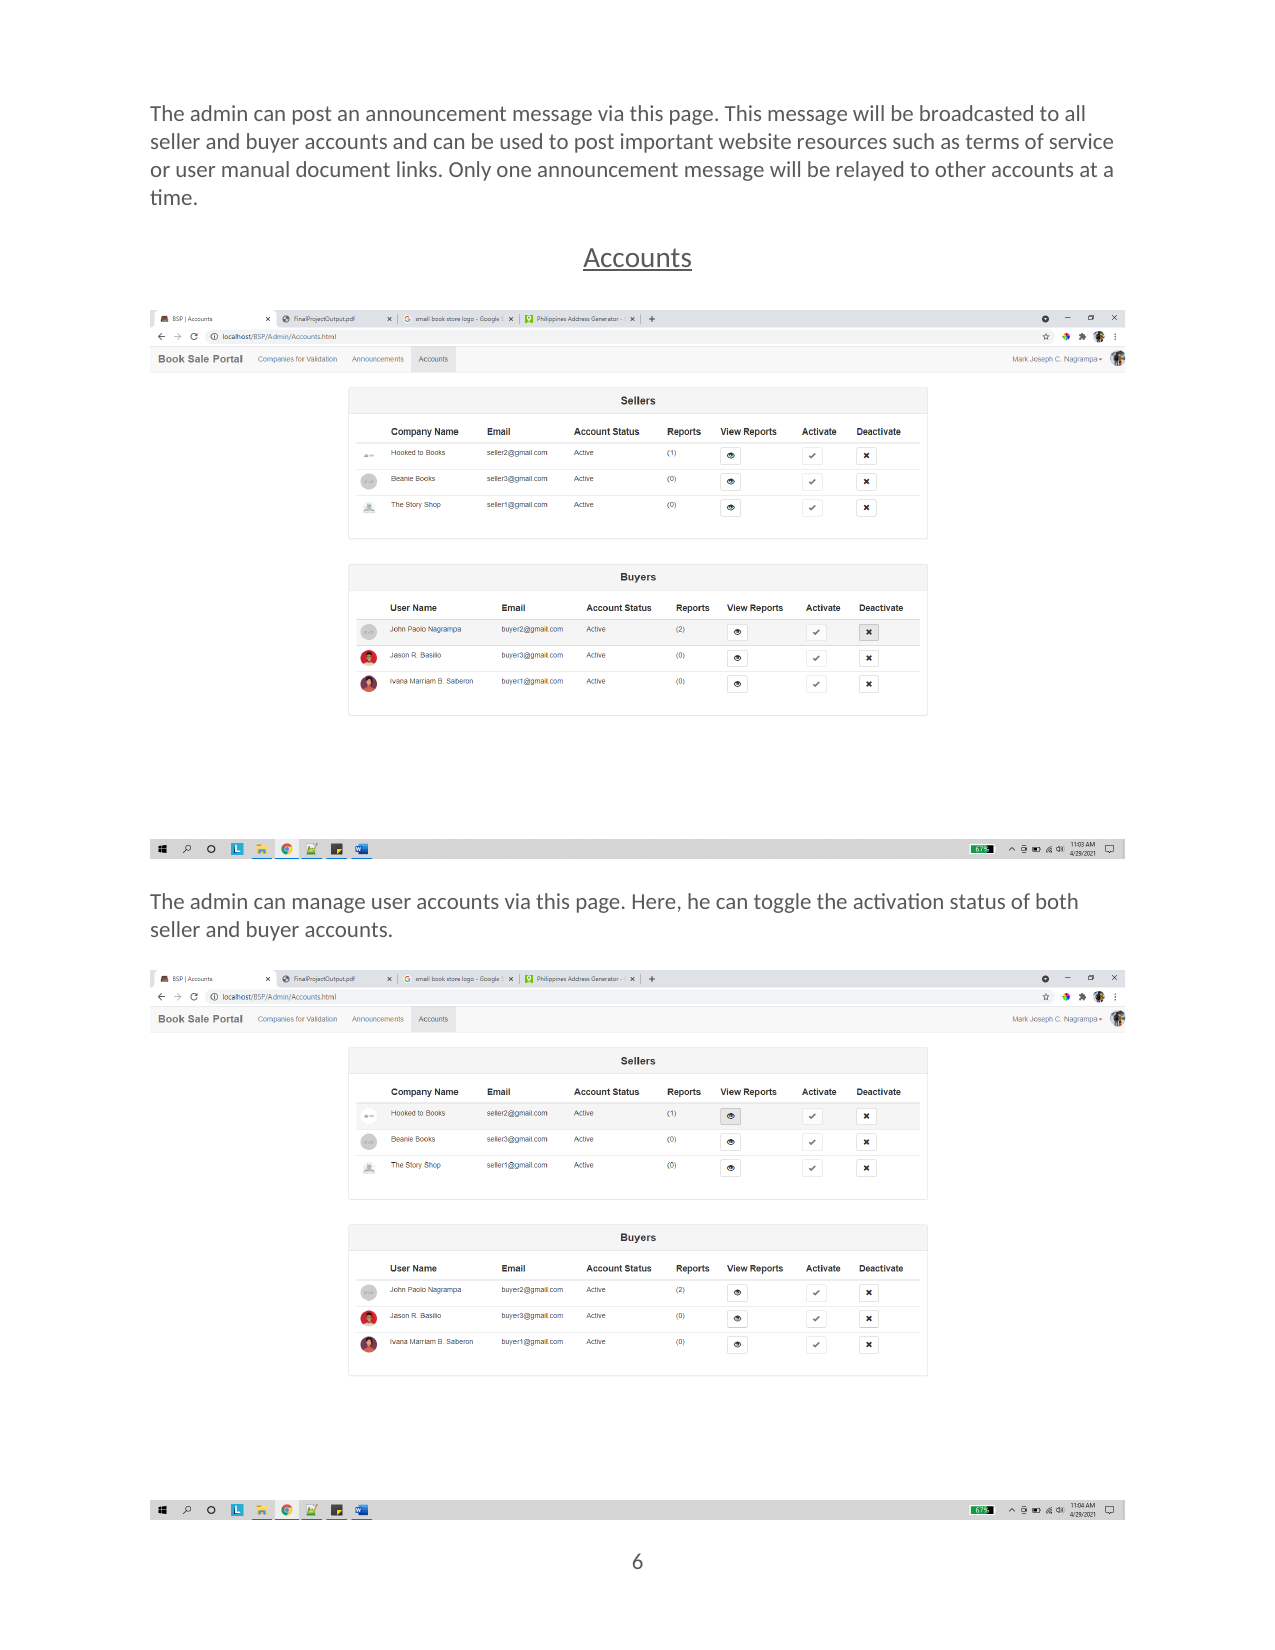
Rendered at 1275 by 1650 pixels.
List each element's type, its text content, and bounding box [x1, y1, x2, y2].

picture [150, 970, 1125, 1520]
text The admin can post an announcement message via this page. This message will be broadcasted to all seller and buyer accounts and can be used to post important website resources such as terms of service or user manual document links. Only one announcement message will be relayed to other accounts at a time. [150, 99, 1125, 211]
text Accounts [150, 239, 1125, 275]
picture [150, 310, 1125, 859]
text The admin can manage user accounts via this page. Here, he can toggle the activation status of both seller and buyer accounts. [150, 887, 1125, 943]
